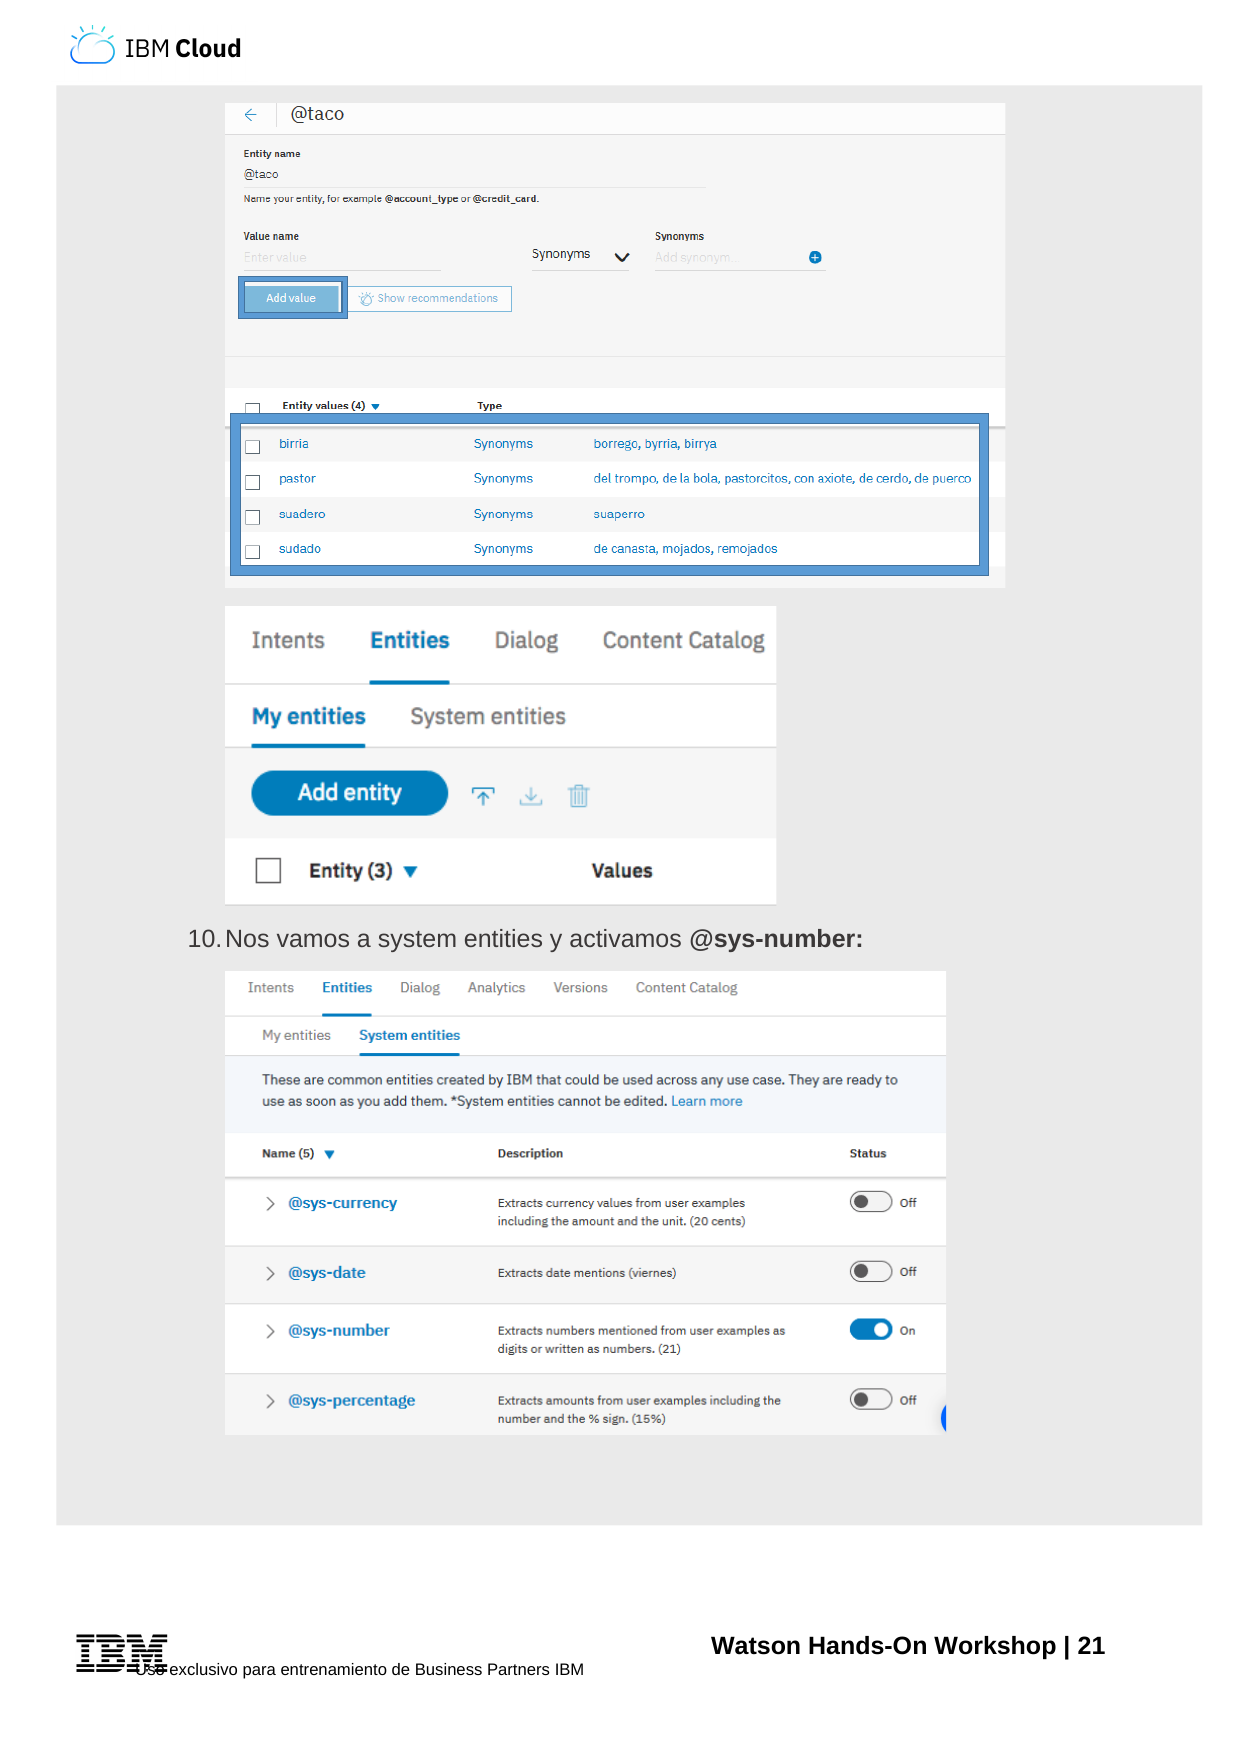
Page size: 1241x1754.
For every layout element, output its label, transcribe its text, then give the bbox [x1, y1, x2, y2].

picture [225, 606, 777, 906]
list Nos vamos a system entities y activamos @sys-number: [187, 924, 1105, 953]
picture [225, 103, 1006, 588]
picture [225, 971, 947, 1435]
picture [75, 1632, 170, 1674]
picture [51, 25, 259, 82]
